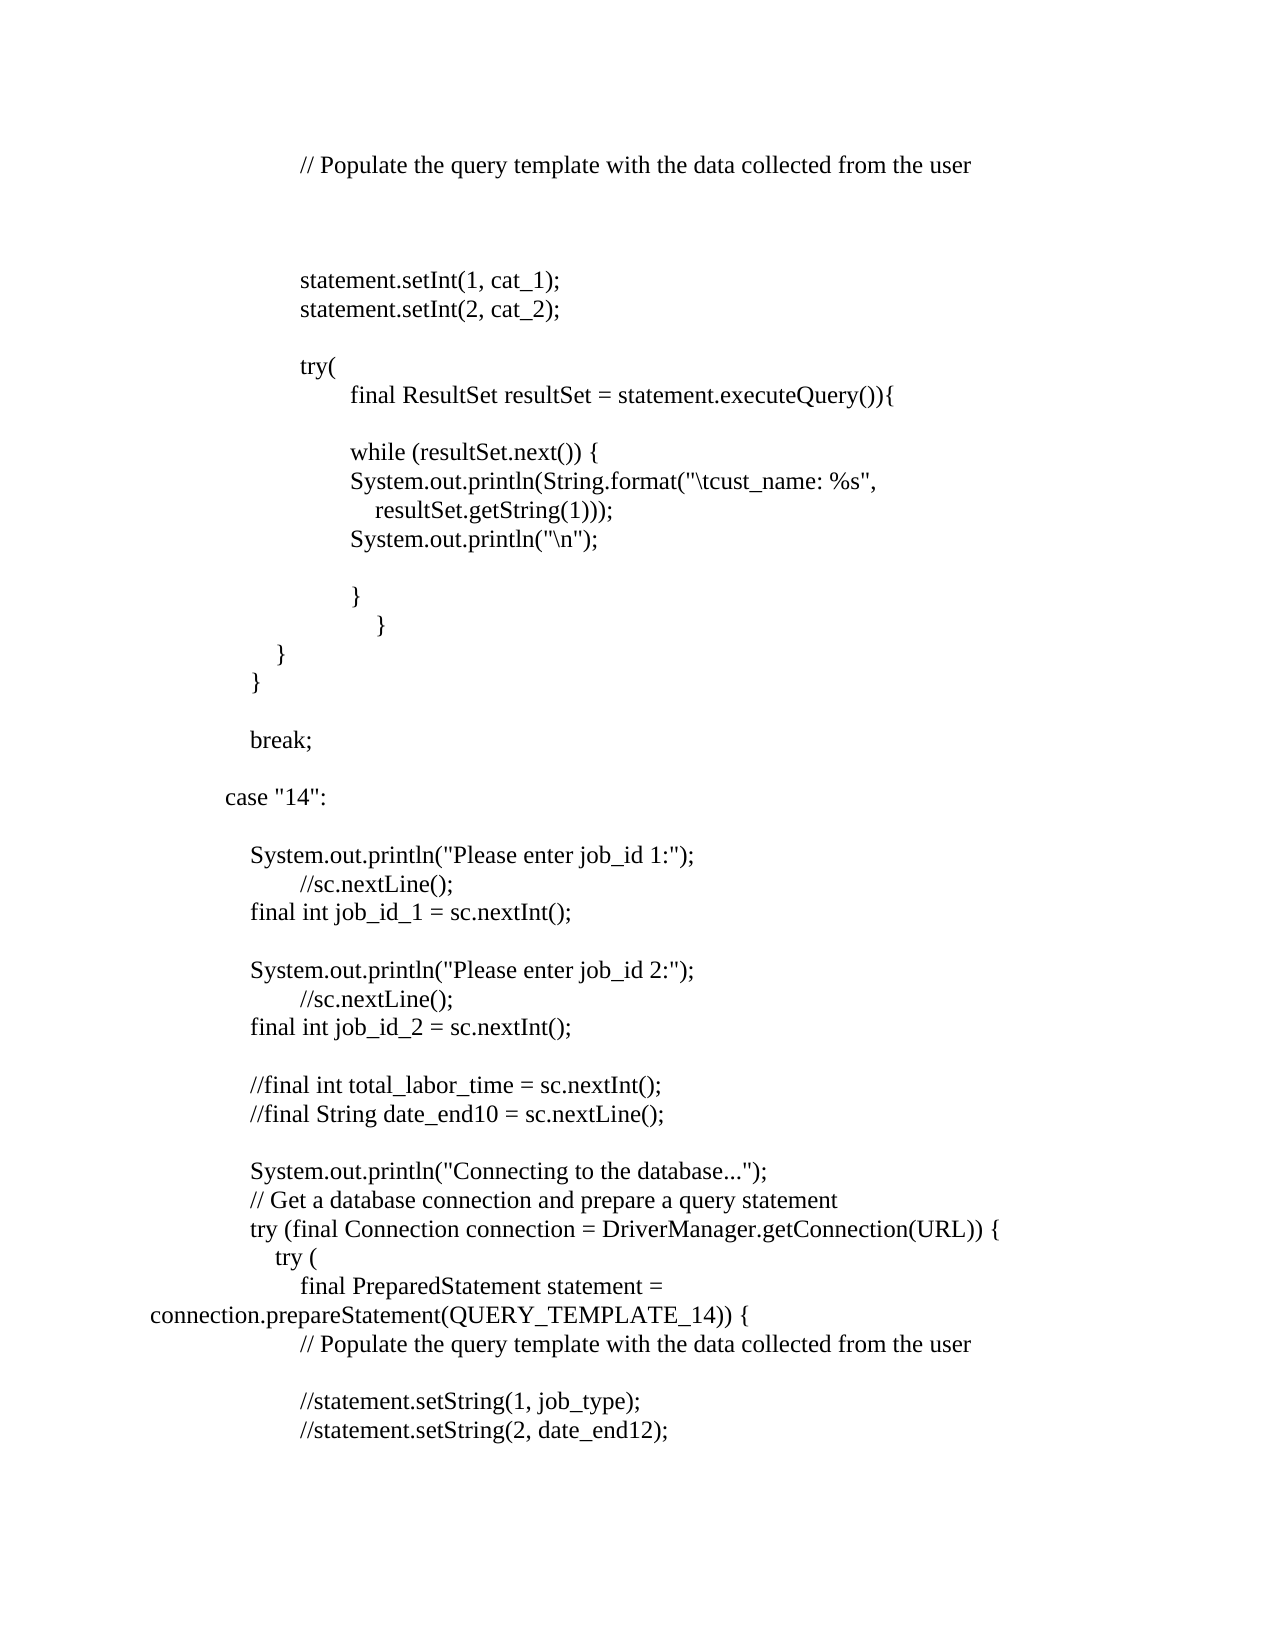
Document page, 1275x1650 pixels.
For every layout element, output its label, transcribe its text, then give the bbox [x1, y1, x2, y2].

text case "14": [150, 782, 1125, 811]
text System.out.println("Please enter job_id 1:"); [150, 840, 1125, 869]
text // Populate the query template with the data collected from the user [150, 150, 1125, 179]
text System.out.println("Connecting to the database..."); [150, 1156, 1125, 1185]
text //final String date_end10 = sc.nextLine(); [150, 1099, 1125, 1127]
text final ResultSet resultSet = statement.executeQuery()){ [150, 380, 1125, 409]
text statement.setInt(1, cat_1); [150, 265, 1125, 294]
text //statement.setString(1, job_type); [150, 1386, 1125, 1415]
text System.out.println("Please enter job_id 2:"); [150, 955, 1125, 984]
text while (resultSet.next()) { [150, 437, 1125, 466]
text //sc.nextLine(); [150, 869, 1125, 897]
text try( [150, 351, 1125, 380]
text } [150, 667, 1125, 696]
text System.out.println(String.format("\tcust_name: %s", [150, 466, 1125, 495]
text final int job_id_2 = sc.nextInt(); [150, 1012, 1125, 1041]
text try (final Connection connection = DriverManager.getConnection(URL)) { [150, 1214, 1125, 1242]
text } [150, 581, 1125, 610]
text } [150, 639, 1125, 667]
text System.out.println("\n"); [150, 524, 1125, 552]
text statement.setInt(2, cat_2); [150, 294, 1125, 322]
text // Populate the query template with the data collected from the user [150, 1329, 1125, 1357]
text //statement.setString(2, date_end12); [150, 1415, 1125, 1444]
text try ( [150, 1242, 1125, 1271]
text // Get a database connection and prepare a query statement [150, 1185, 1125, 1214]
text break; [150, 725, 1125, 754]
text resultSet.getString(1))); [150, 495, 1125, 524]
text final int job_id_1 = sc.nextInt(); [150, 897, 1125, 926]
text final PreparedStatement statement = connection.prepareStatement(QUERY_TEMPLATE_14)) { [150, 1271, 1125, 1329]
text //final int total_labor_time = sc.nextInt(); [150, 1070, 1125, 1099]
text } [150, 610, 1125, 639]
text //sc.nextLine(); [150, 984, 1125, 1012]
